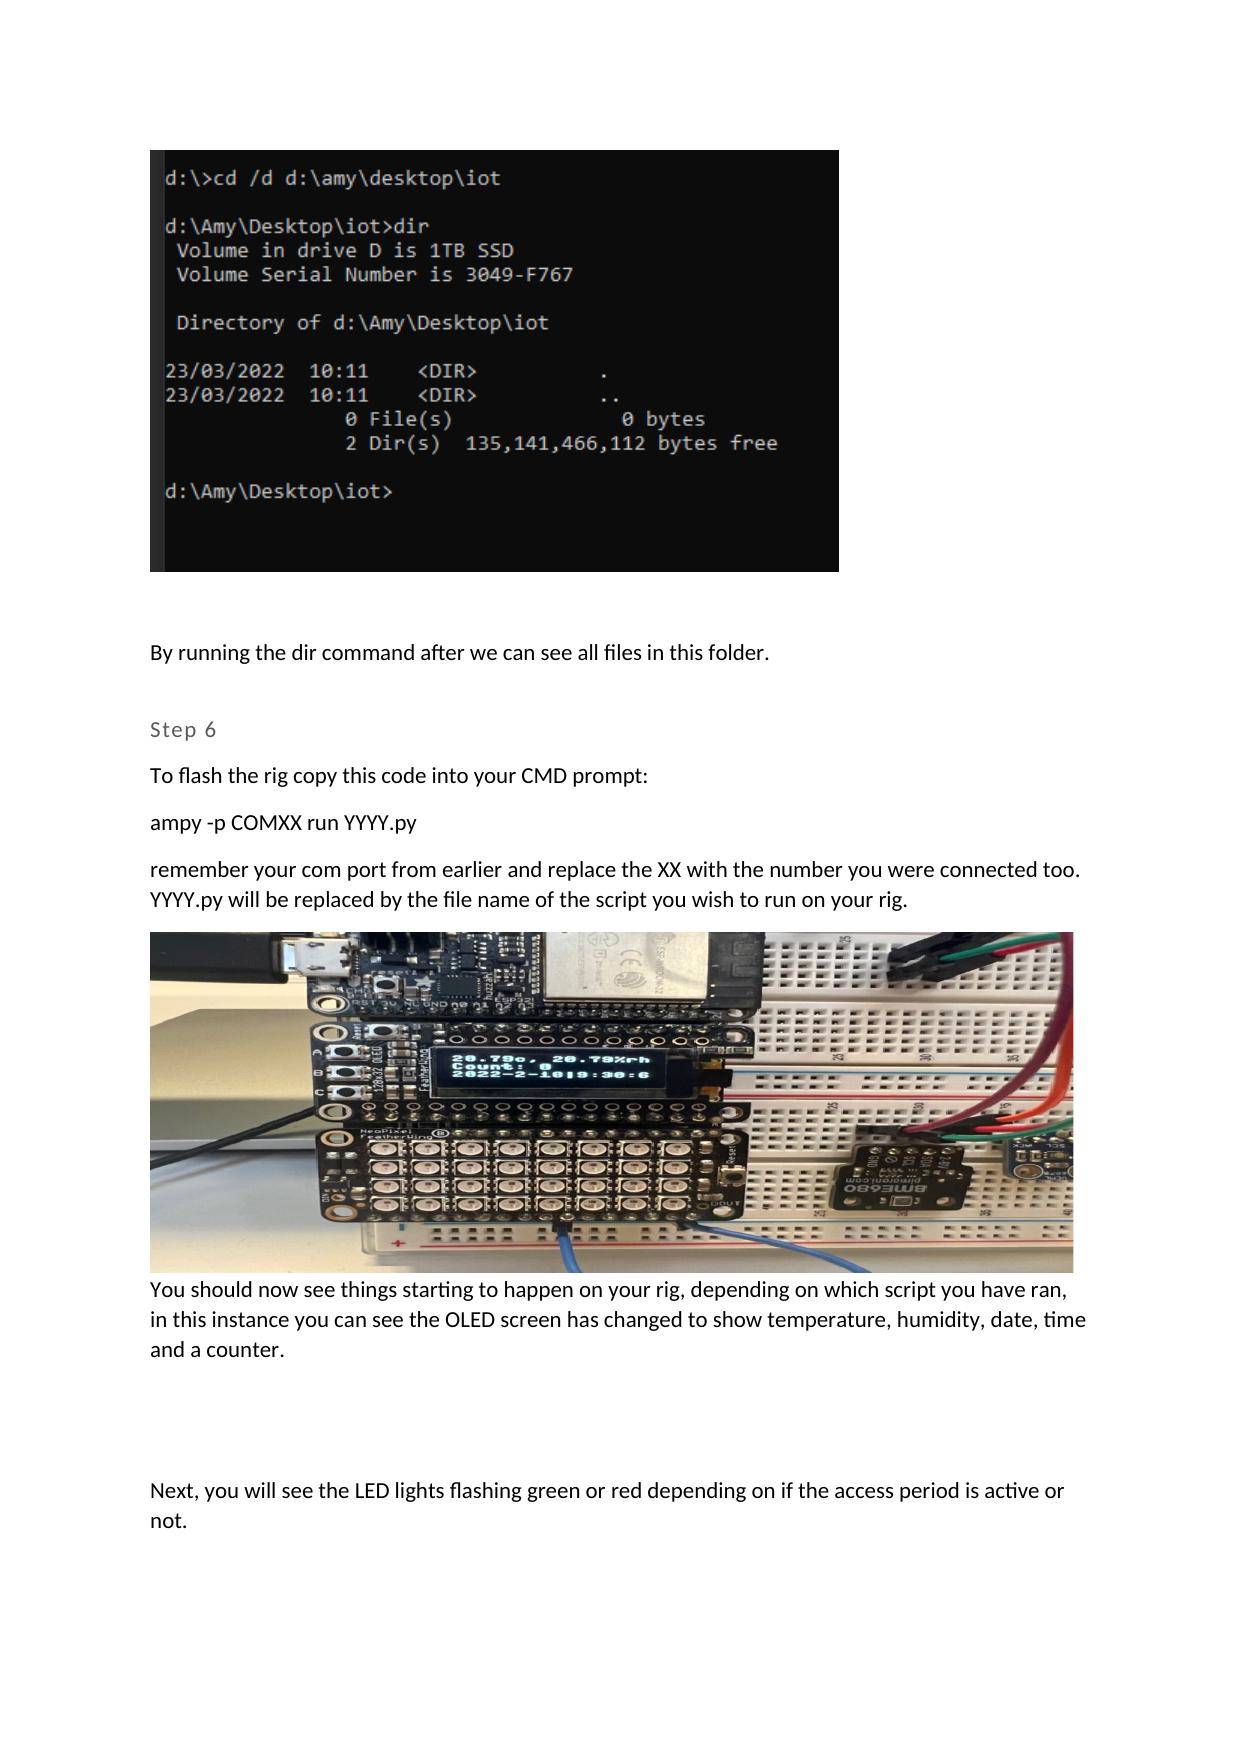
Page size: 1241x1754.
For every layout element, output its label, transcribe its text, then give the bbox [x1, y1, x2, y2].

picture [150, 932, 1074, 1273]
text Step 6 [150, 715, 1090, 743]
text To flash the rig copy this code into your CMD prompt: [150, 762, 1090, 789]
text remember your com port from earlier and replace the XX with the number you were connected too. YYYY.py will be replaced by the file name of the script you wish to run on your rig. [150, 855, 1090, 913]
text By running the dir command after we can see all files in this folder. [150, 638, 1090, 696]
picture [150, 150, 839, 572]
text Next, you will see the LED lights flashing green or red depending on if the access period is active or not. [150, 1476, 1090, 1534]
text ampy -p COMXX run YYYY.py [150, 808, 1090, 836]
